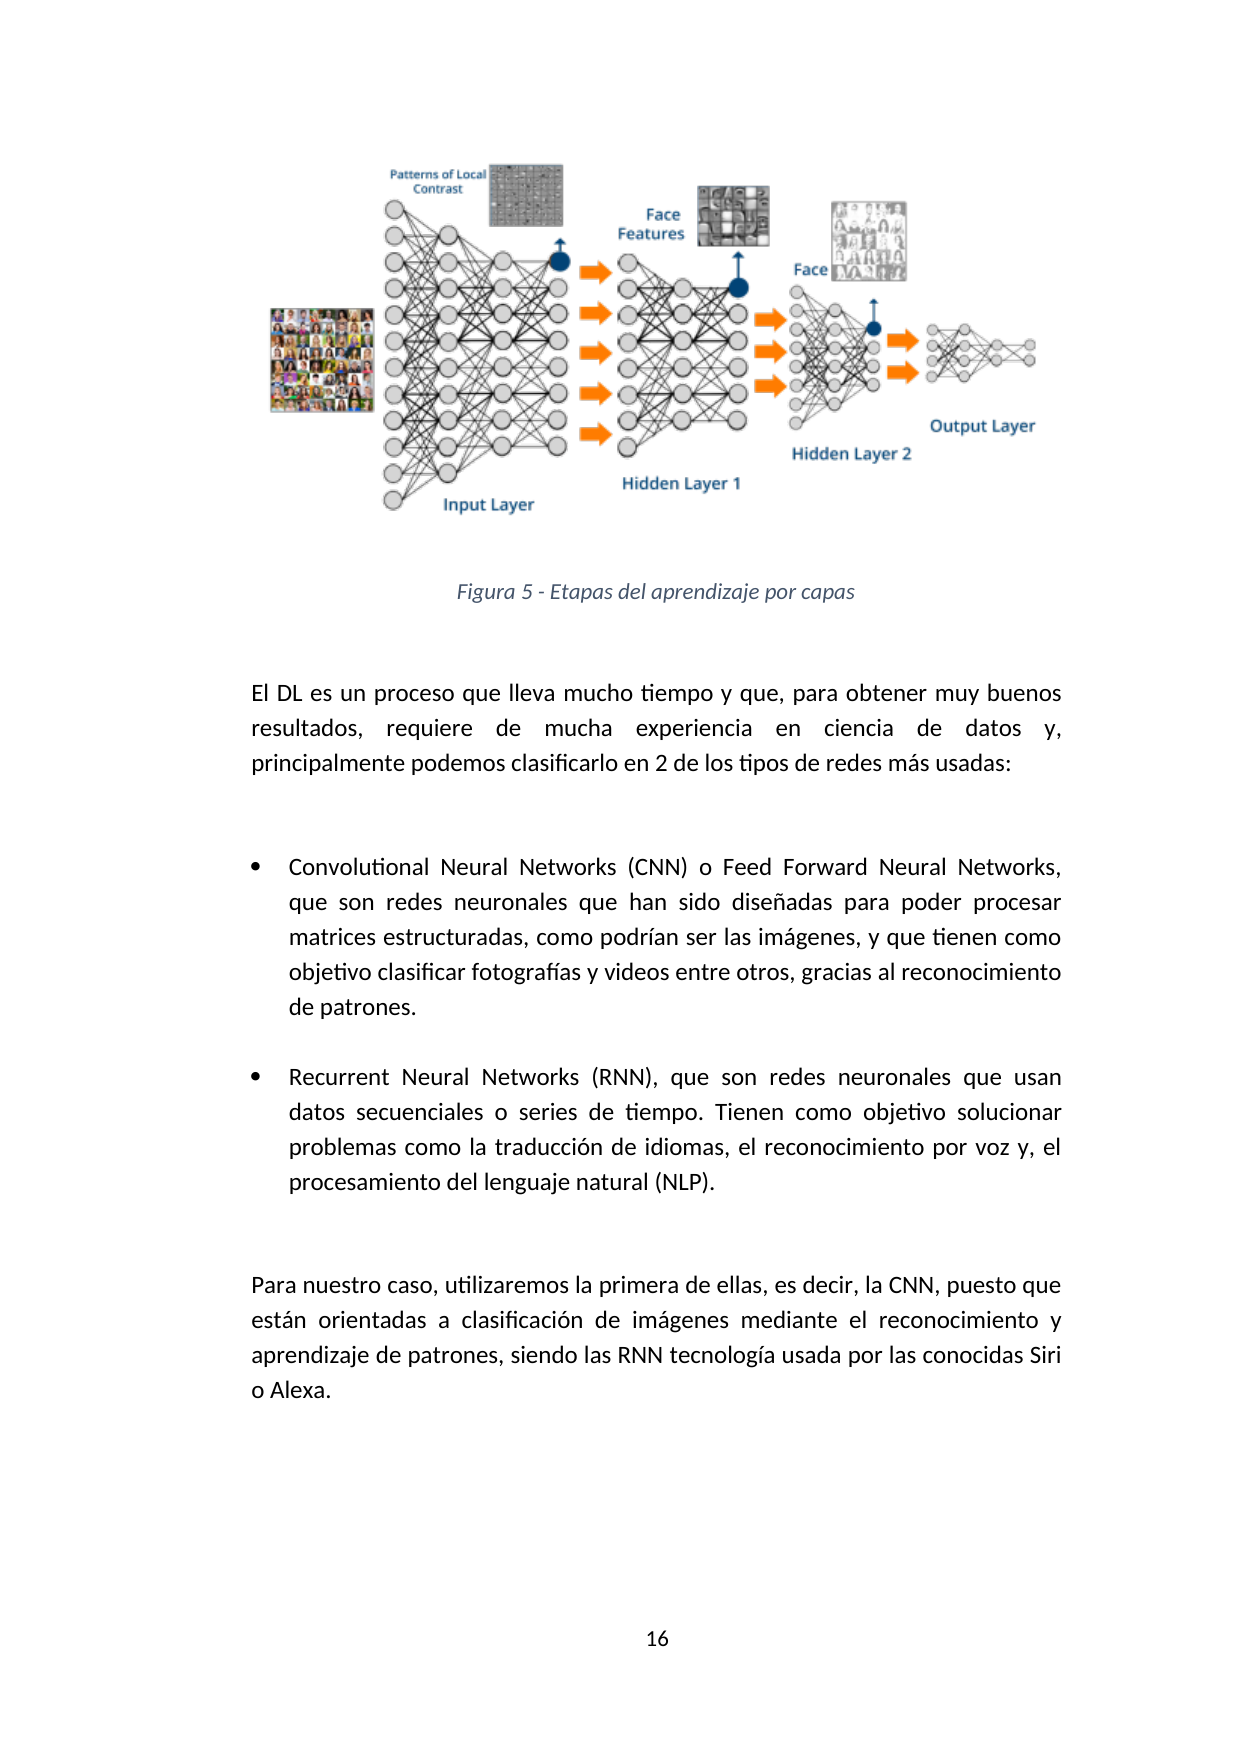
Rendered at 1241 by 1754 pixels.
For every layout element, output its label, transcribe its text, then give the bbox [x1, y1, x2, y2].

list Convolutional Neural Networks (CNN) o Feed Forward Neural Networks, que son redes neuronales que han sido diseñadas para poder procesar matrices estructuradas, como podrían ser las imágenes, y que tienen como objetivo clasificar fotografías y videos entre otros, gracias al reconocimiento de patrones. [251, 851, 1063, 1021]
list Recurrent Neural Networks (RNN), que son redes neuronales que usan datos secuenciales o series de tiempo. Tienen como objetivo solucionar problemas como la traducción de idiomas, el reconocimiento por voz y, el procesamiento del lenguaje natural (NLP). [251, 1061, 1063, 1196]
text El DL es un proceso que lleva mucho tiempo y que, para obtener muy buenos resultados, requiere de mucha experiencia en ciencia de datos y, principalmente podemos clasificarlo en 2 de los tipos de redes más usadas: [251, 677, 1063, 778]
text Para nuestro caso, utilizaremos la primera de ellas, es decir, la CNN, puesto que están orientadas a clasificación de imágenes mediante el reconocimiento y aprendizaje de patrones, siendo las RNN tecnología usada por las conocidas Siri o Alexa. [251, 1269, 1063, 1404]
picture [251, 147, 1049, 556]
text Figura - Etapas del aprendizaje por capas [251, 577, 1063, 605]
